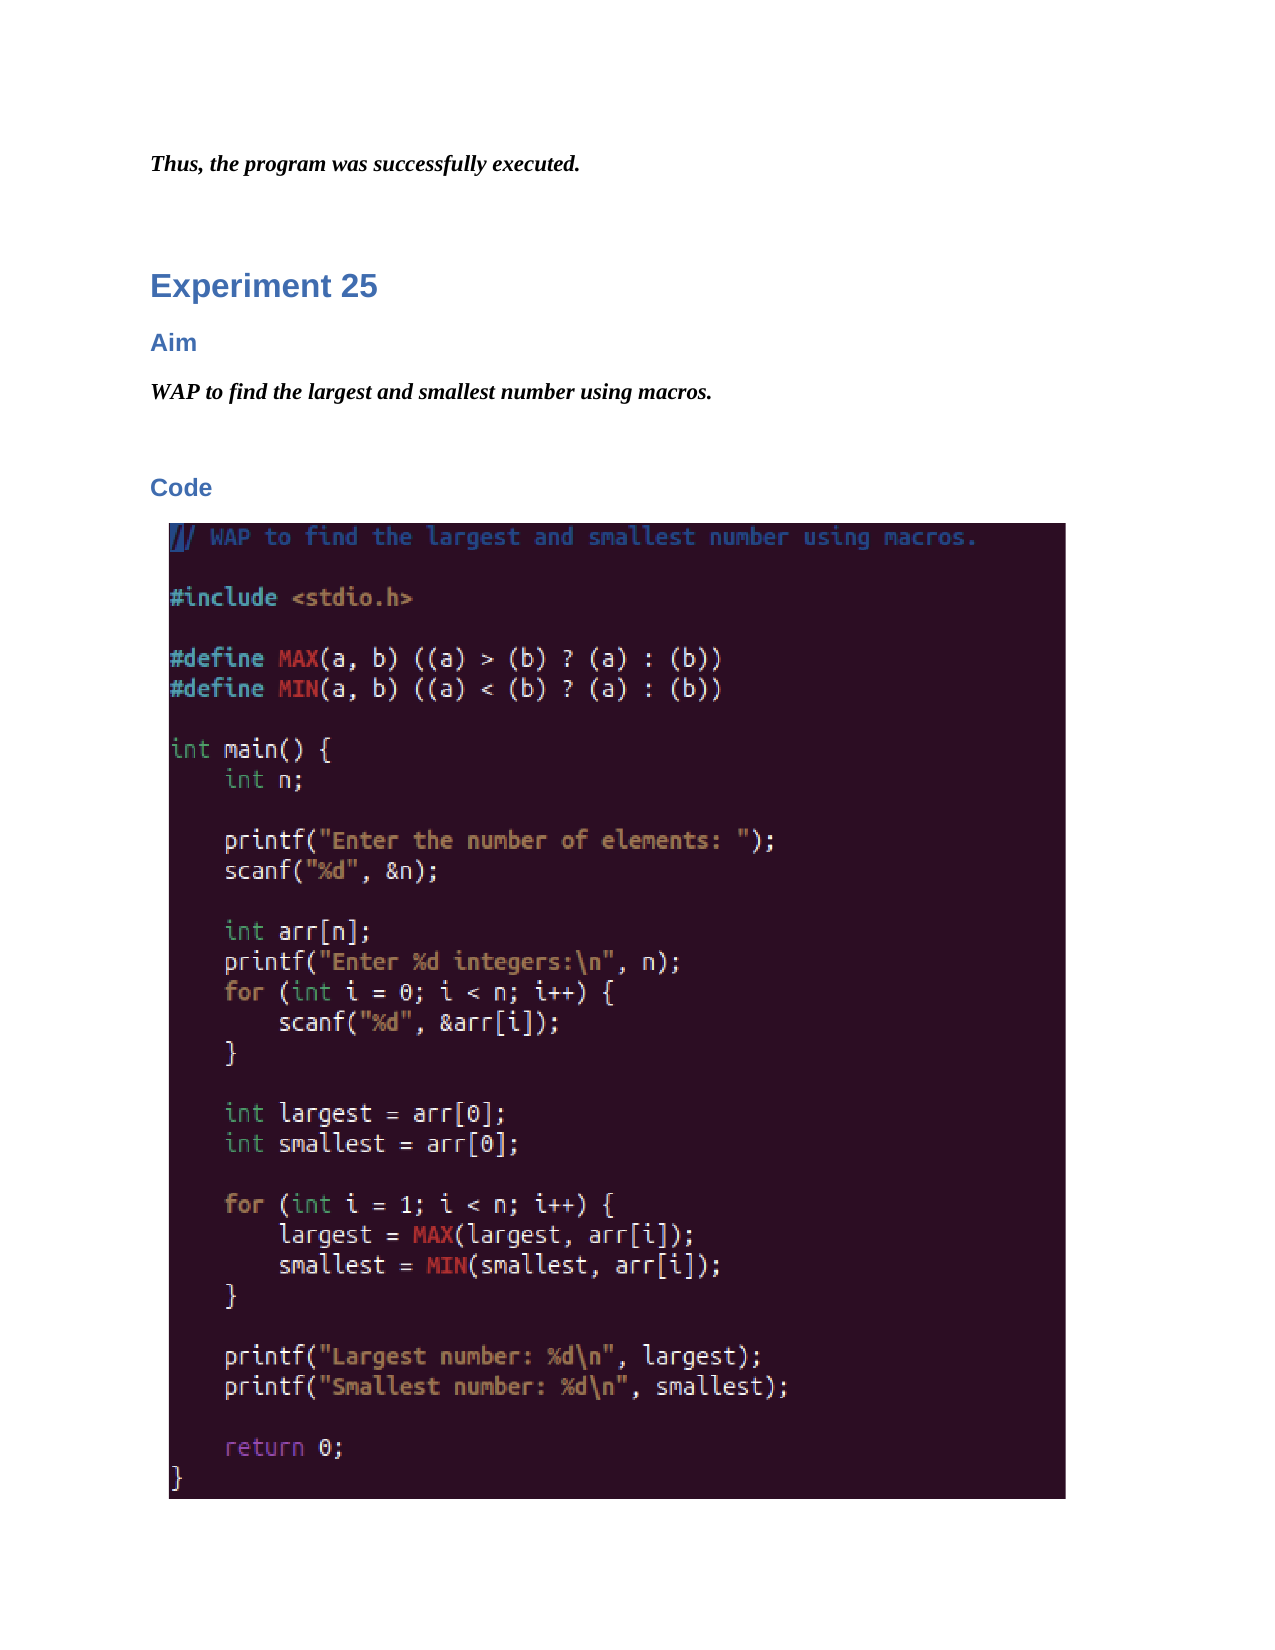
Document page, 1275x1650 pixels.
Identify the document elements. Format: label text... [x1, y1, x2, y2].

text WAP to find the largest and smallest number using macros. [150, 378, 1125, 404]
text Aim [150, 327, 1125, 356]
text Thus, the program was successfully executed. [150, 150, 1125, 176]
text Code [150, 473, 1125, 502]
text Experiment 25 [150, 266, 1125, 304]
